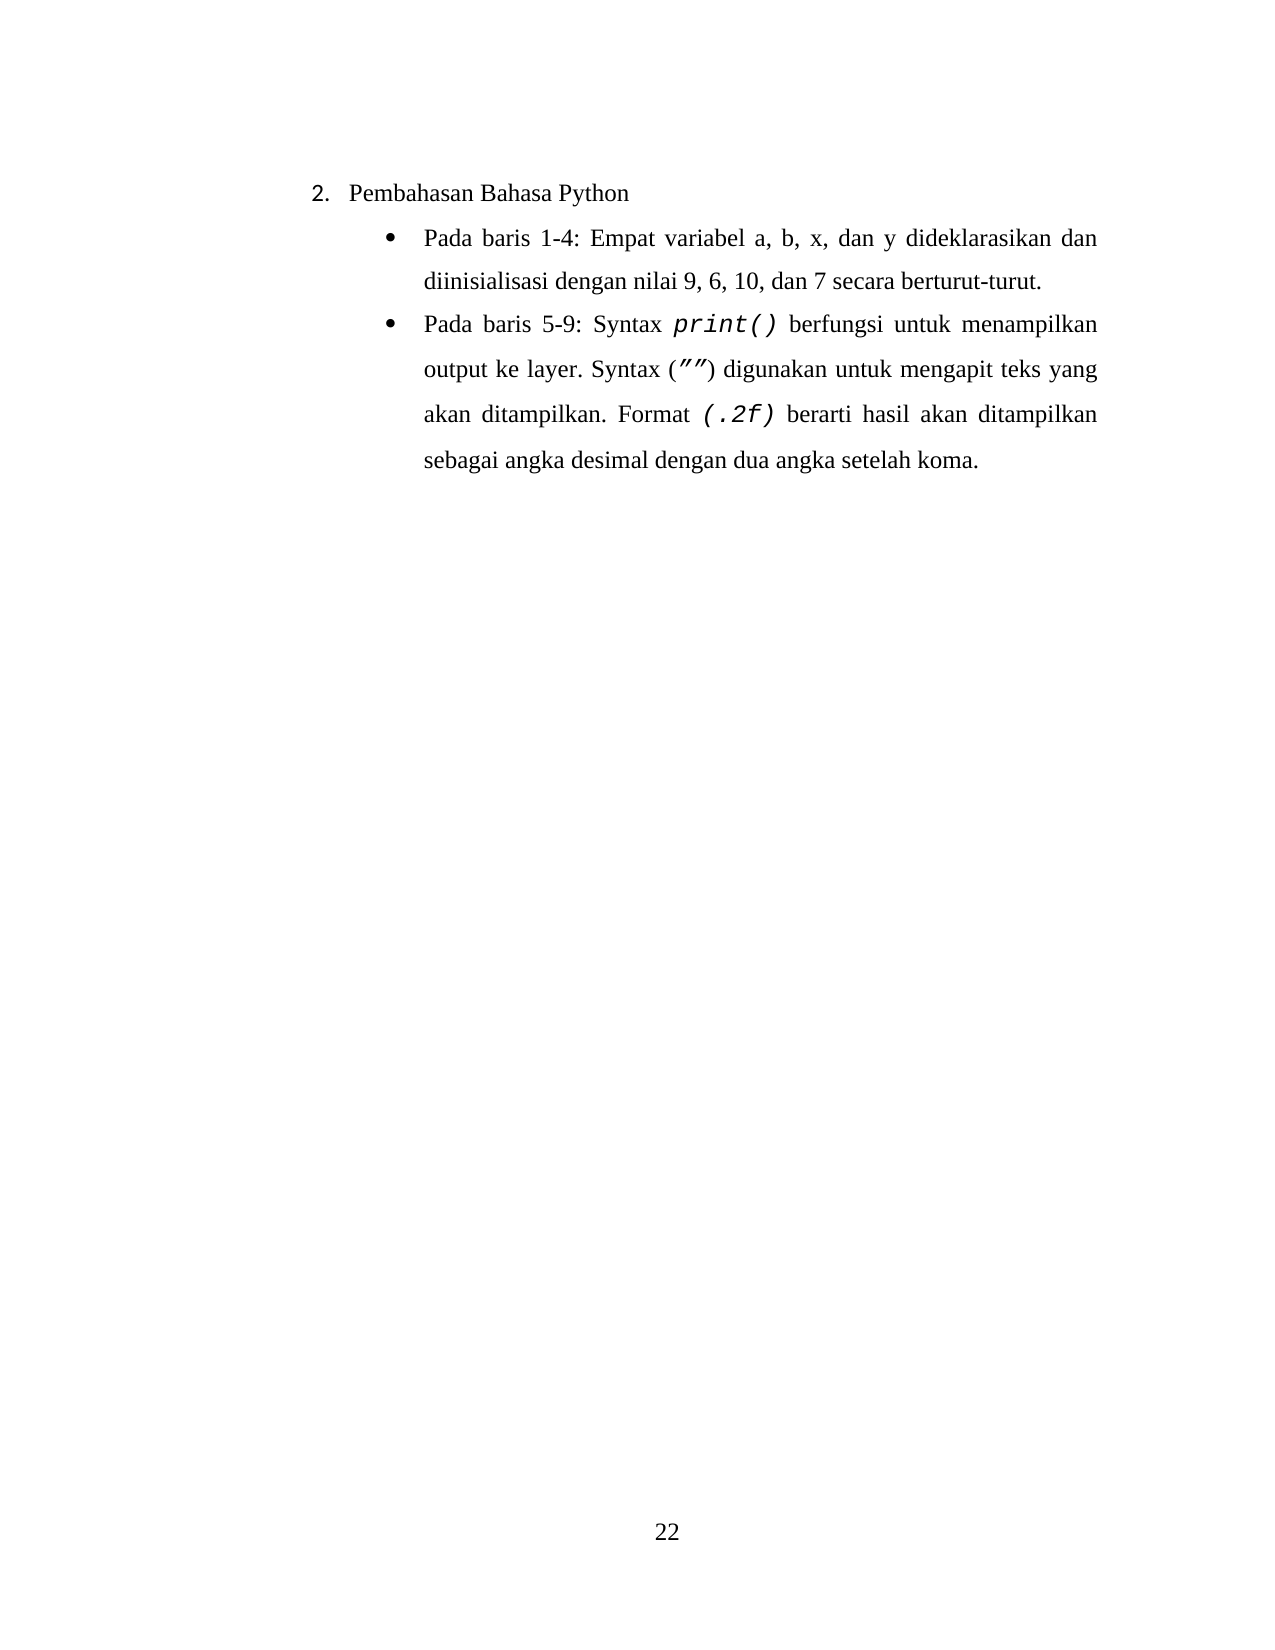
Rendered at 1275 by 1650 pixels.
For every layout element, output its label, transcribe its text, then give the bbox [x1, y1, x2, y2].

list Pembahasan Bahasa Python [311, 177, 1098, 208]
list Pada baris 5-9: Syntax print() berfungsi untuk menampilkan output ke layer. Syntax (””) digunakan untuk mengapit teks yang akan ditampilkan. Format (.2f) berarti hasil akan ditampilkan sebagai angka desimal dengan dua angka setelah koma. [386, 309, 1098, 473]
list Pada baris 1-4: Empat variabel a, b, x, dan y dideklarasikan dan diinisialisasi dengan nilai 9, 6, 10, dan 7 secara berturut-turut. [386, 223, 1098, 295]
